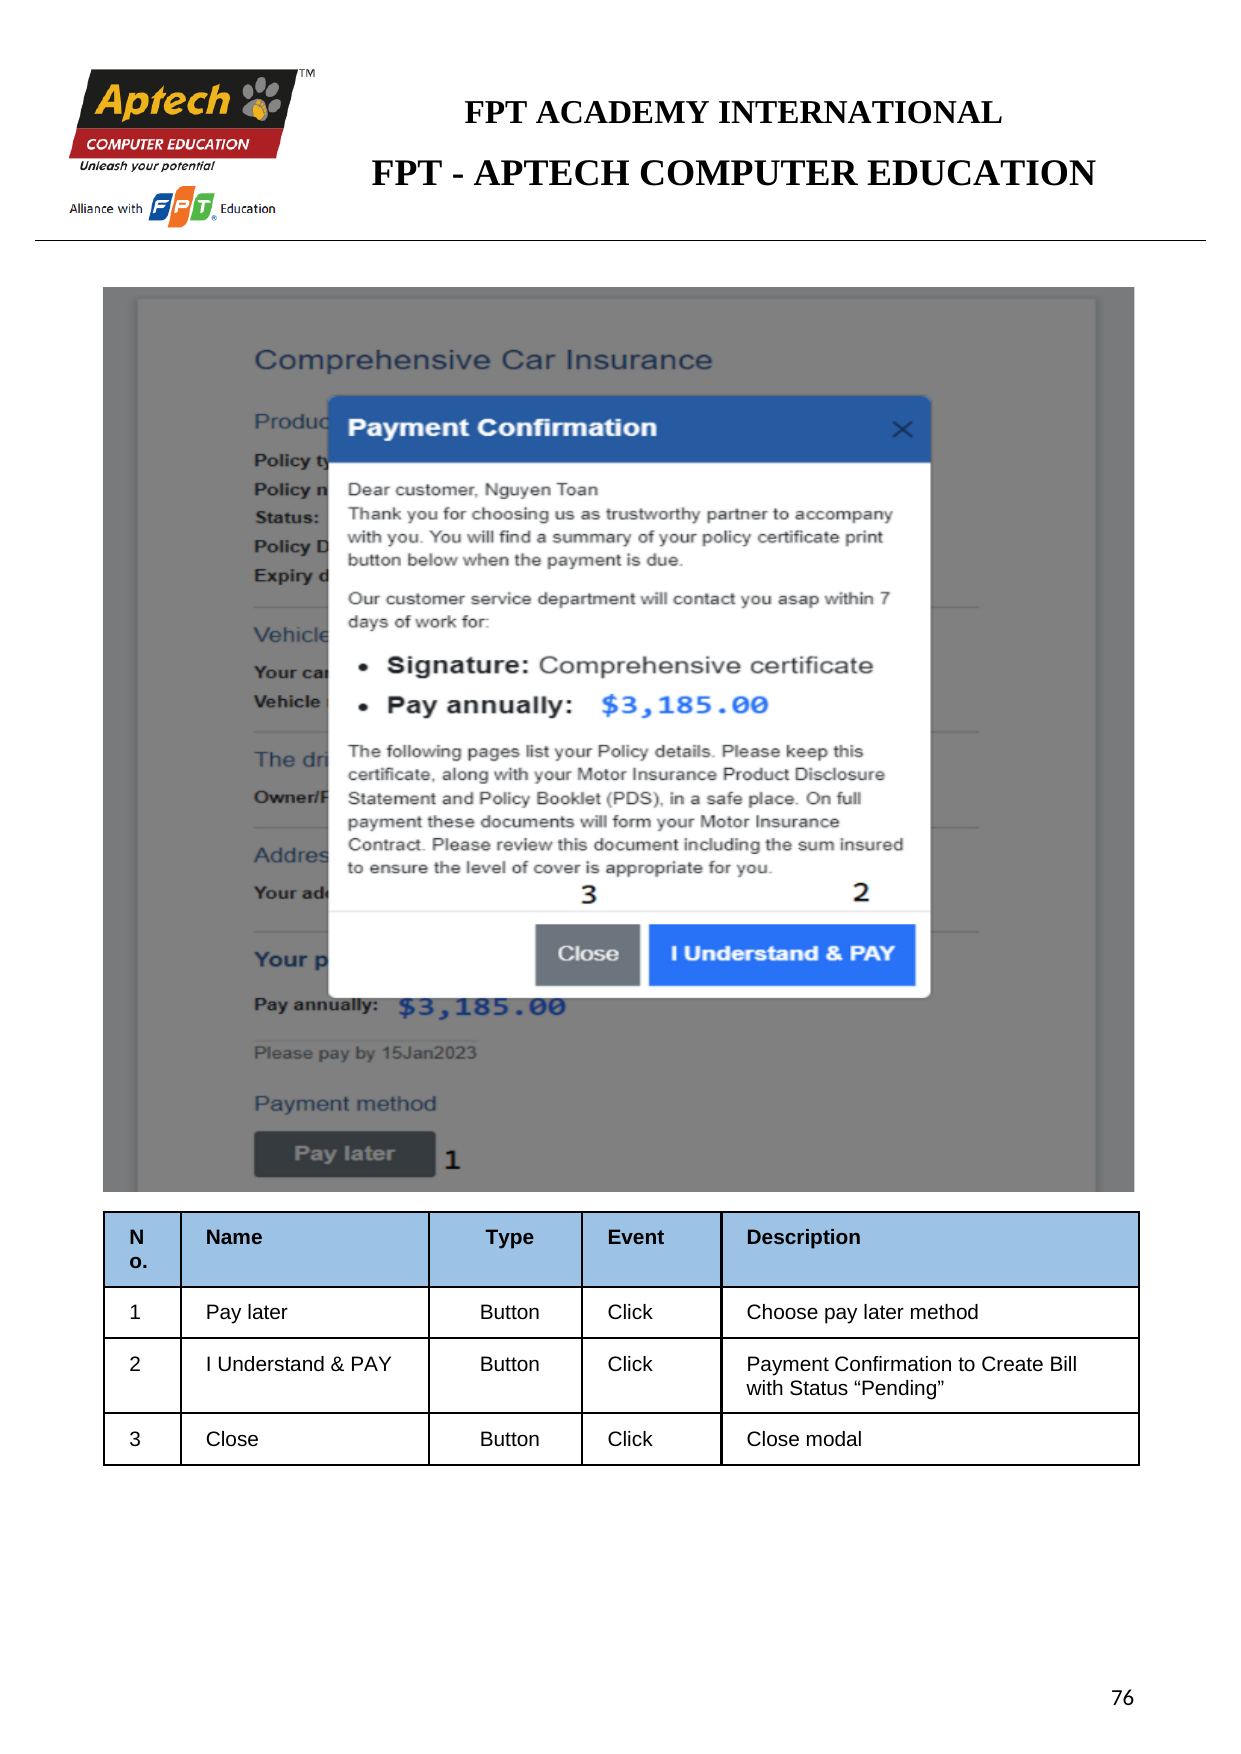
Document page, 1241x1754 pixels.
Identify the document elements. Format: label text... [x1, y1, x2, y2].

table_cell Payment Confirmation to Create Bill with Status “Pending” [723, 1339, 1138, 1412]
table_cell Close modal [723, 1414, 1138, 1464]
table_header No. [105, 1213, 180, 1286]
picture [65, 62, 318, 232]
table_cell 1 [105, 1288, 180, 1337]
table_cell 3 [105, 1414, 180, 1464]
table_cell Choose pay later method [723, 1288, 1138, 1337]
table_header Type [430, 1213, 581, 1286]
table_cell Click [583, 1339, 720, 1412]
table_cell Button [430, 1339, 581, 1412]
table_header Event [583, 1213, 720, 1286]
table_cell I Understand & PAY [182, 1339, 428, 1412]
table_cell Click [583, 1288, 720, 1337]
table_cell Pay later [182, 1288, 428, 1337]
picture [103, 287, 1135, 1192]
table_cell Button [430, 1414, 581, 1464]
table_cell Close [182, 1414, 428, 1464]
table_cell Button [430, 1288, 581, 1337]
table_header Description [723, 1213, 1138, 1286]
table_header Name [182, 1213, 428, 1286]
table_cell 2 [105, 1339, 180, 1412]
table_cell Click [583, 1414, 720, 1464]
